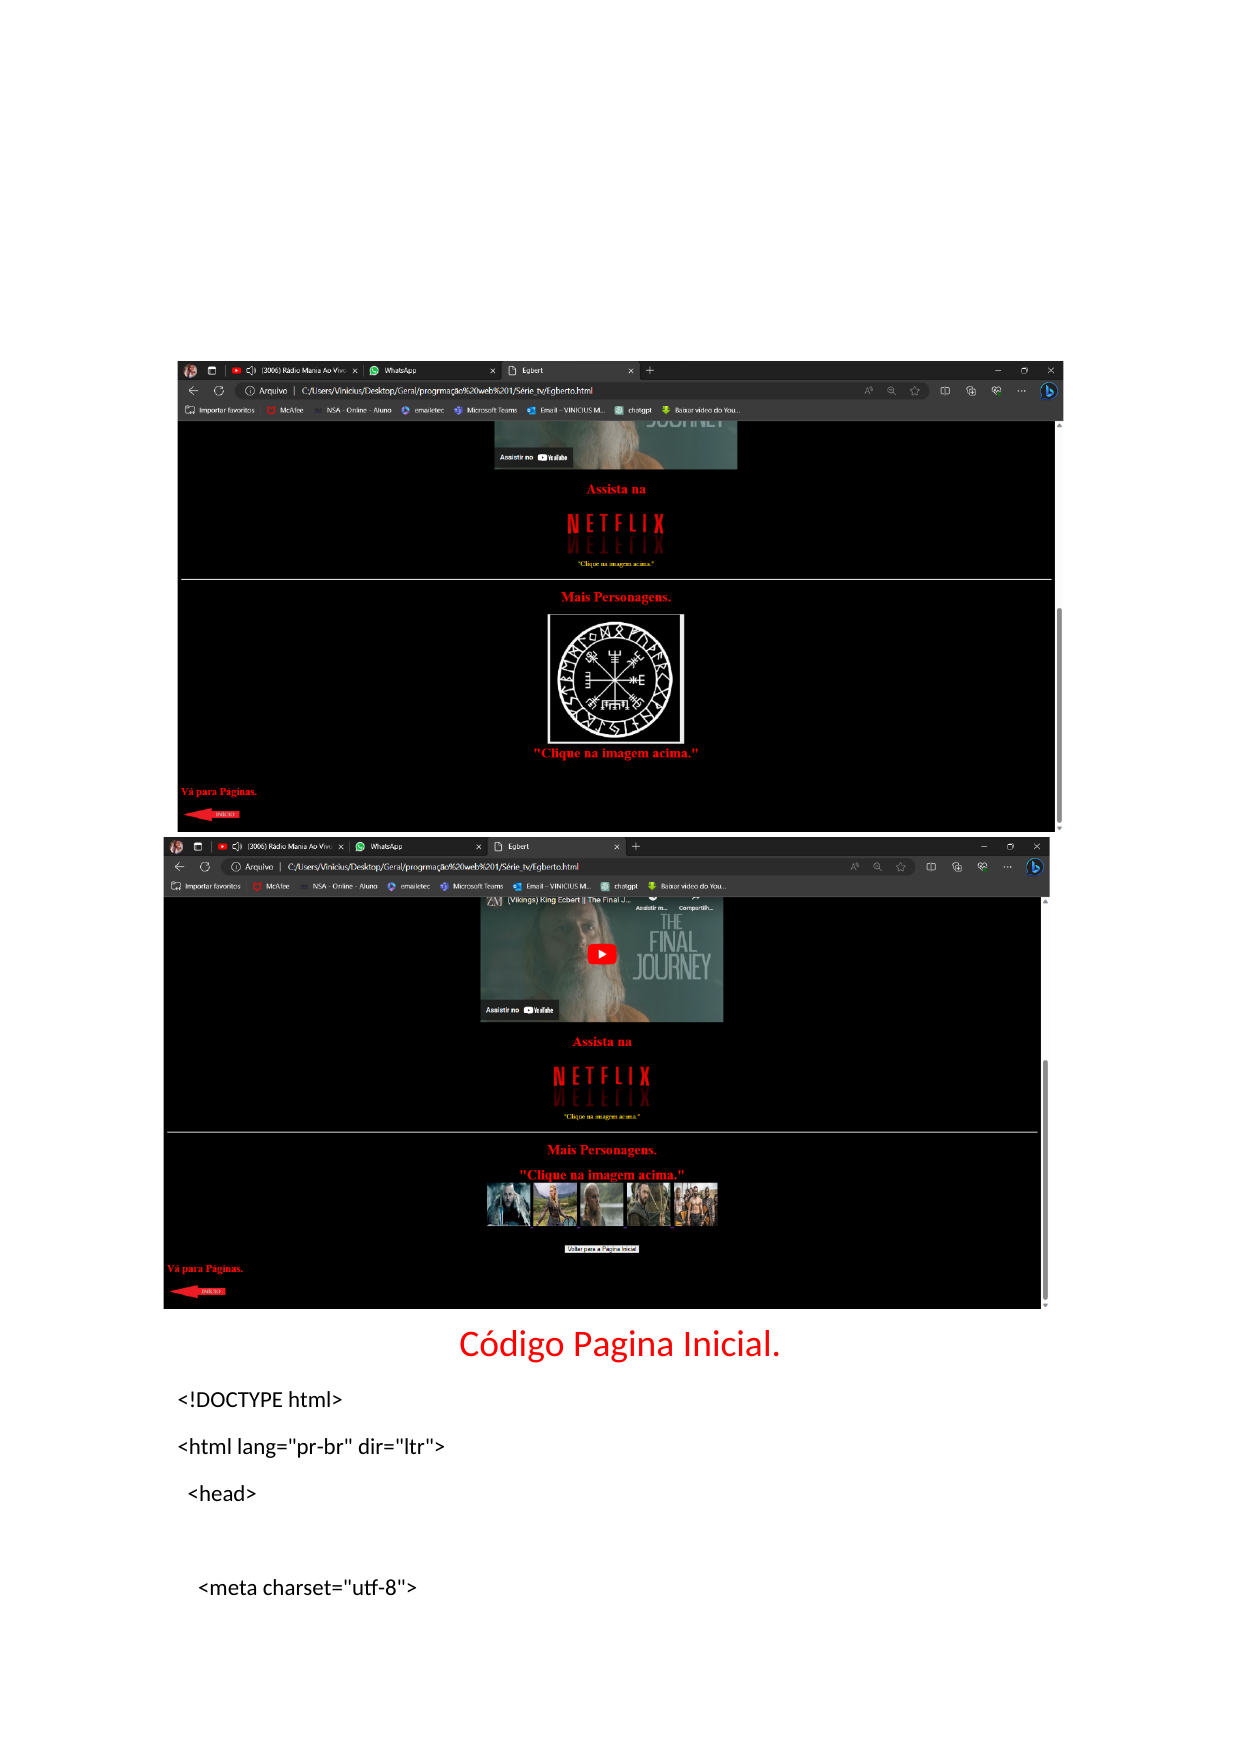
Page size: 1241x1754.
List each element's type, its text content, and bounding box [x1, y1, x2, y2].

text <html lang="pr-br" dir="ltr"> [177, 1432, 1063, 1461]
text <head> [177, 1479, 1063, 1507]
picture [177, 361, 1064, 832]
text Código Pagina Inicial. [177, 1319, 1063, 1365]
text <meta charset="utf-8"> [177, 1573, 1063, 1601]
text <!DOCTYPE html> [177, 1386, 1063, 1414]
picture [163, 837, 1050, 1309]
